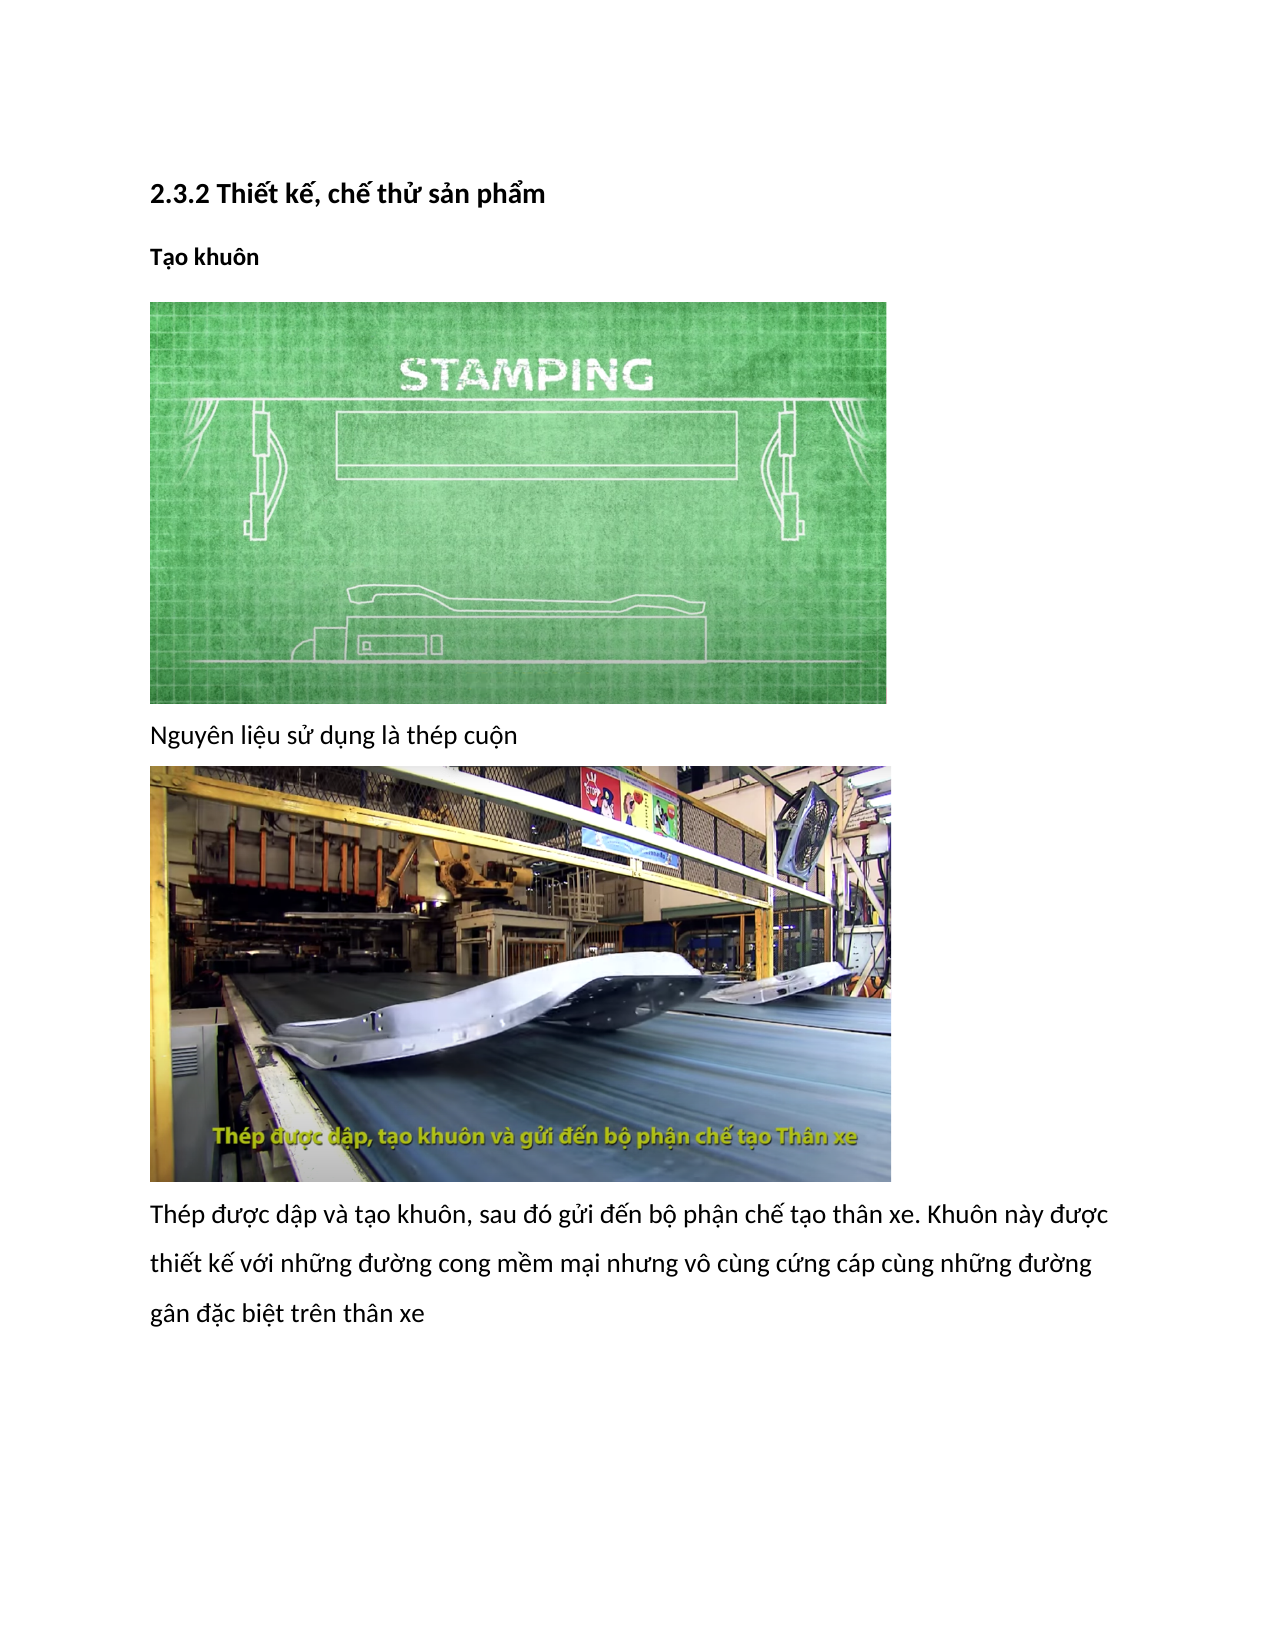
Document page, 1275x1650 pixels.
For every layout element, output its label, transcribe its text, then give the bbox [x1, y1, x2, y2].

text Thép được dập và tạo khuôn, sau đó gửi đến bộ phận chế tạo thân xe. Khuôn này được thiết kế với những đường cong mềm mại nhưng vô cùng cứng cáp cùng những đường gân đặc biệt trên thân xe [150, 1197, 1125, 1329]
subtitle 2.3.2 Thiết kế, chế thử sản phẩm [150, 175, 1125, 211]
picture [150, 766, 892, 1182]
text Tạo khuôn [150, 241, 1125, 272]
picture [150, 302, 887, 704]
